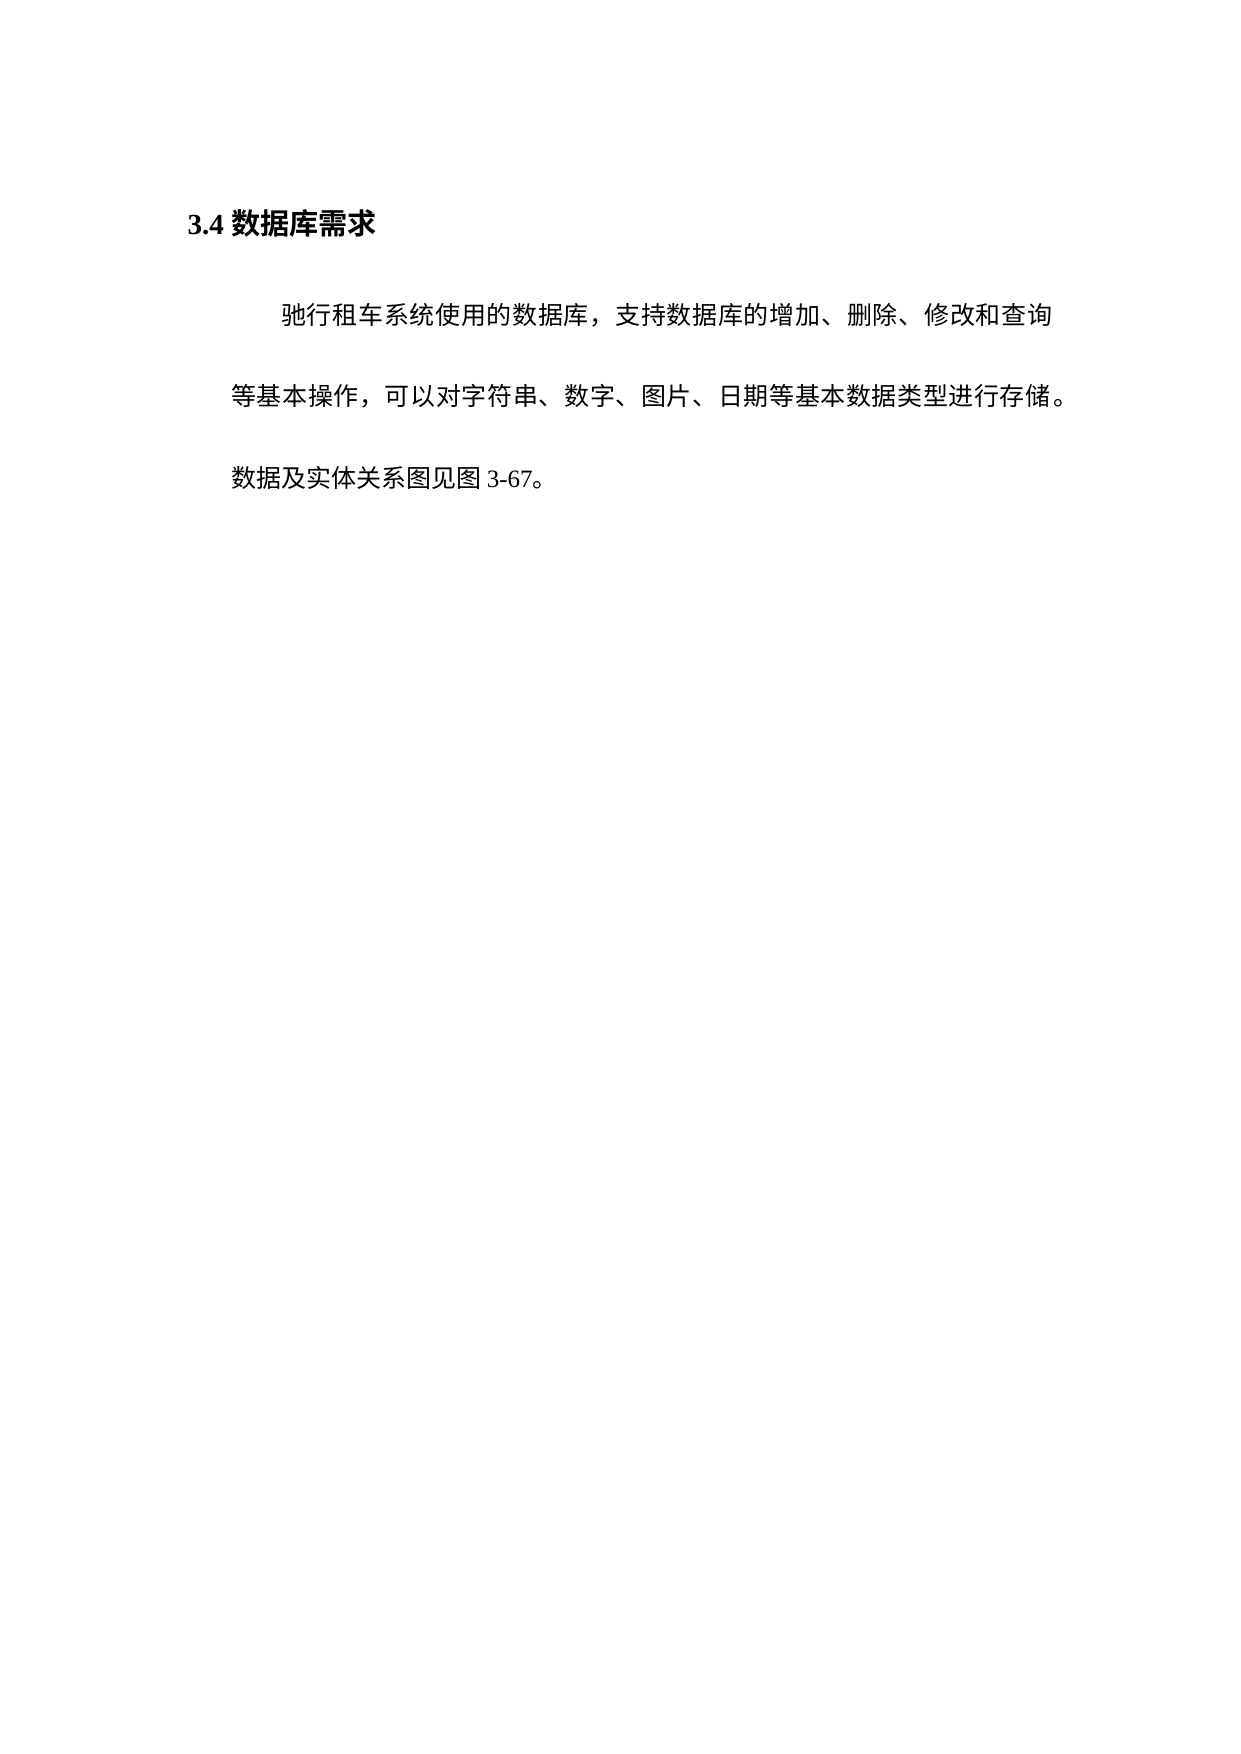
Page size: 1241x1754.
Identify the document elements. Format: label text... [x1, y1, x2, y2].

text 驰行租车系统使用的数据库，支持数据库的增加、删除、修改和查询等基本操作，可以对字符串、数字、图片、日期等基本数据类型进行存储。数据及实体关系图见图 3.146。 [231, 281, 1053, 509]
subtitle 数据库需求 [187, 189, 1053, 254]
